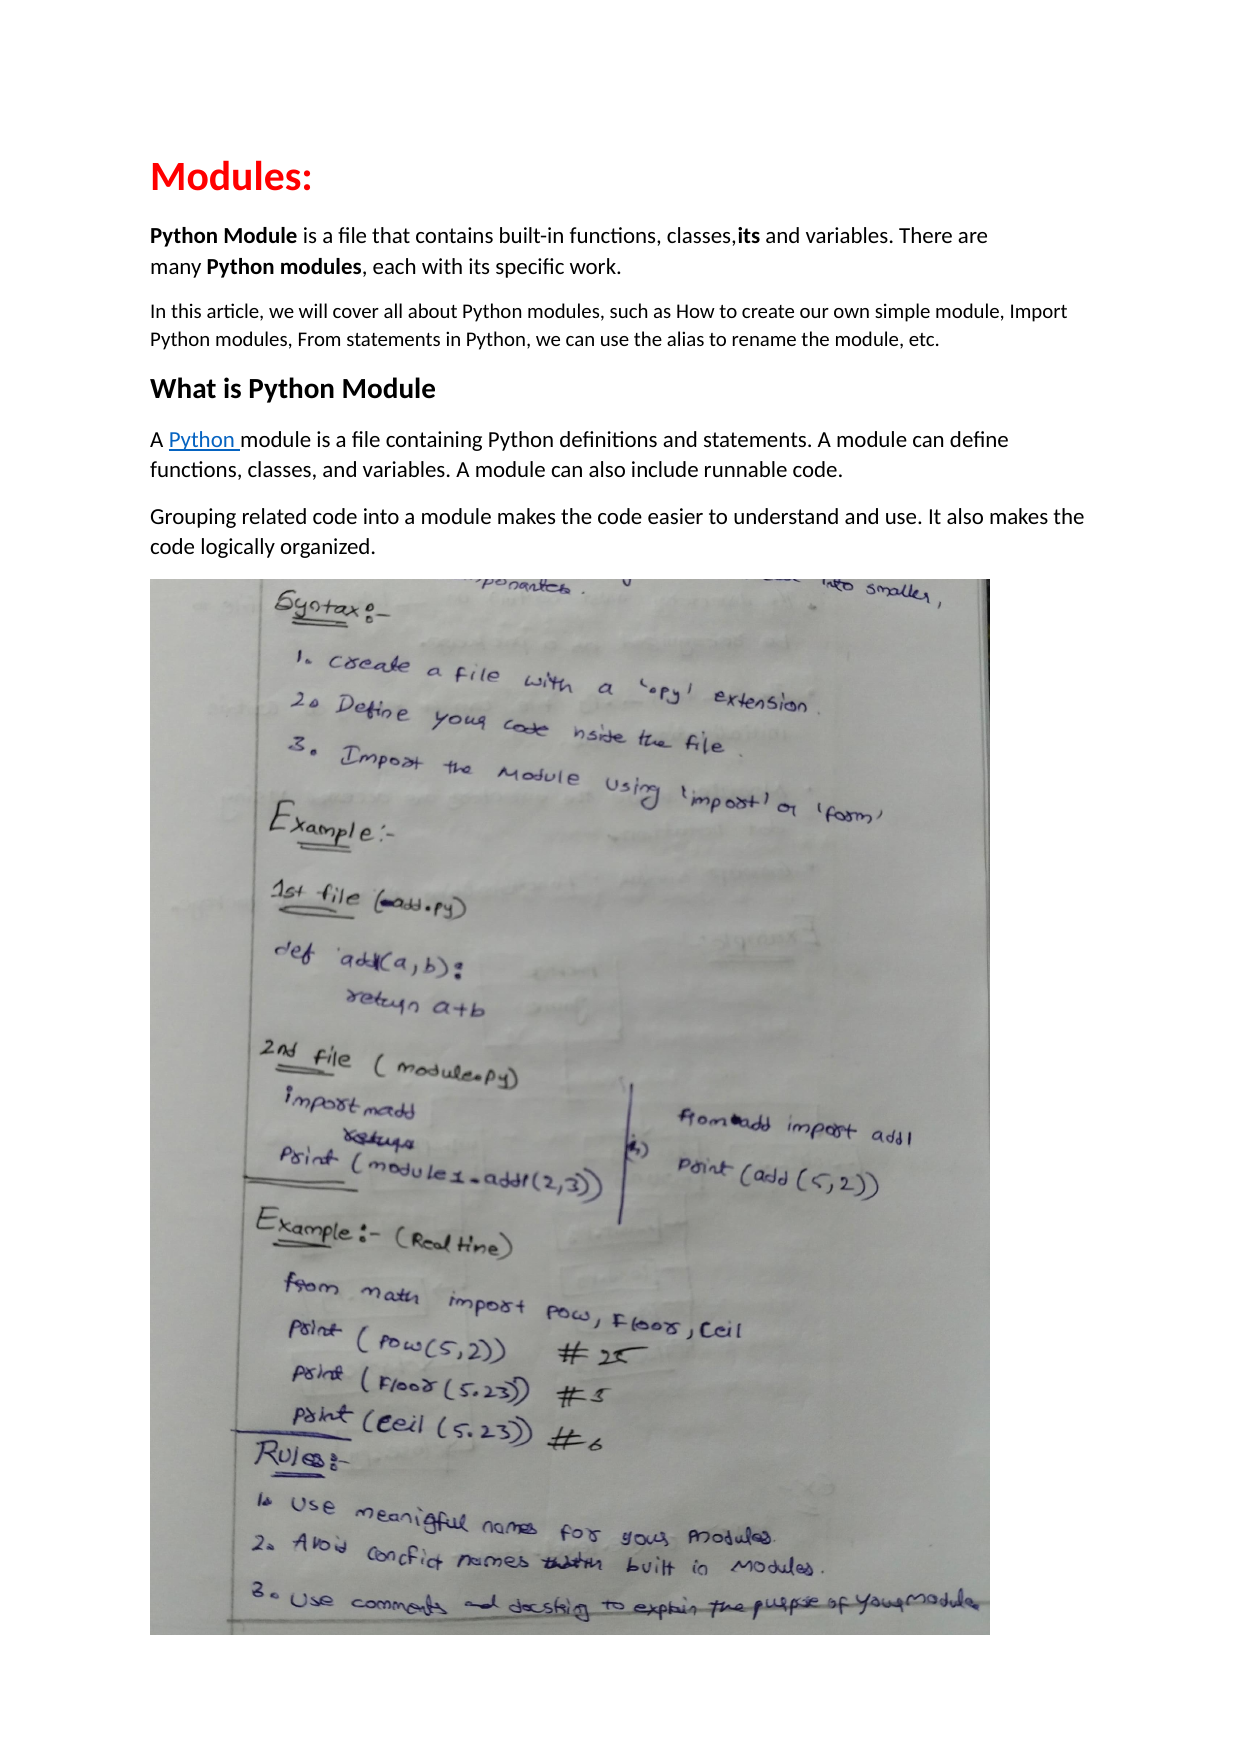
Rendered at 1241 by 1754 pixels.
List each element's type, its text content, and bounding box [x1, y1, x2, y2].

text What is Python Module [150, 370, 1090, 406]
text A Python module is a file containing Python definitions and statements. A module can define functions, classes, and variables. A module can also include runnable code. [150, 425, 1090, 483]
picture [150, 579, 990, 1635]
text Python Module is a file that contains built-in functions, classes,its and variables. There are many Python modules, each with its specific work. [150, 222, 1090, 280]
text Modules: [150, 150, 1090, 201]
text Grouping related code into a module makes the code easier to understand and use. It also makes the code logically organized. [150, 502, 1090, 561]
text In this article, we will cover all about Python modules, such as How to create our own simple module, Import Python modules, From statements in Python, we can use the alias to rename the module, etc. [150, 299, 1090, 351]
